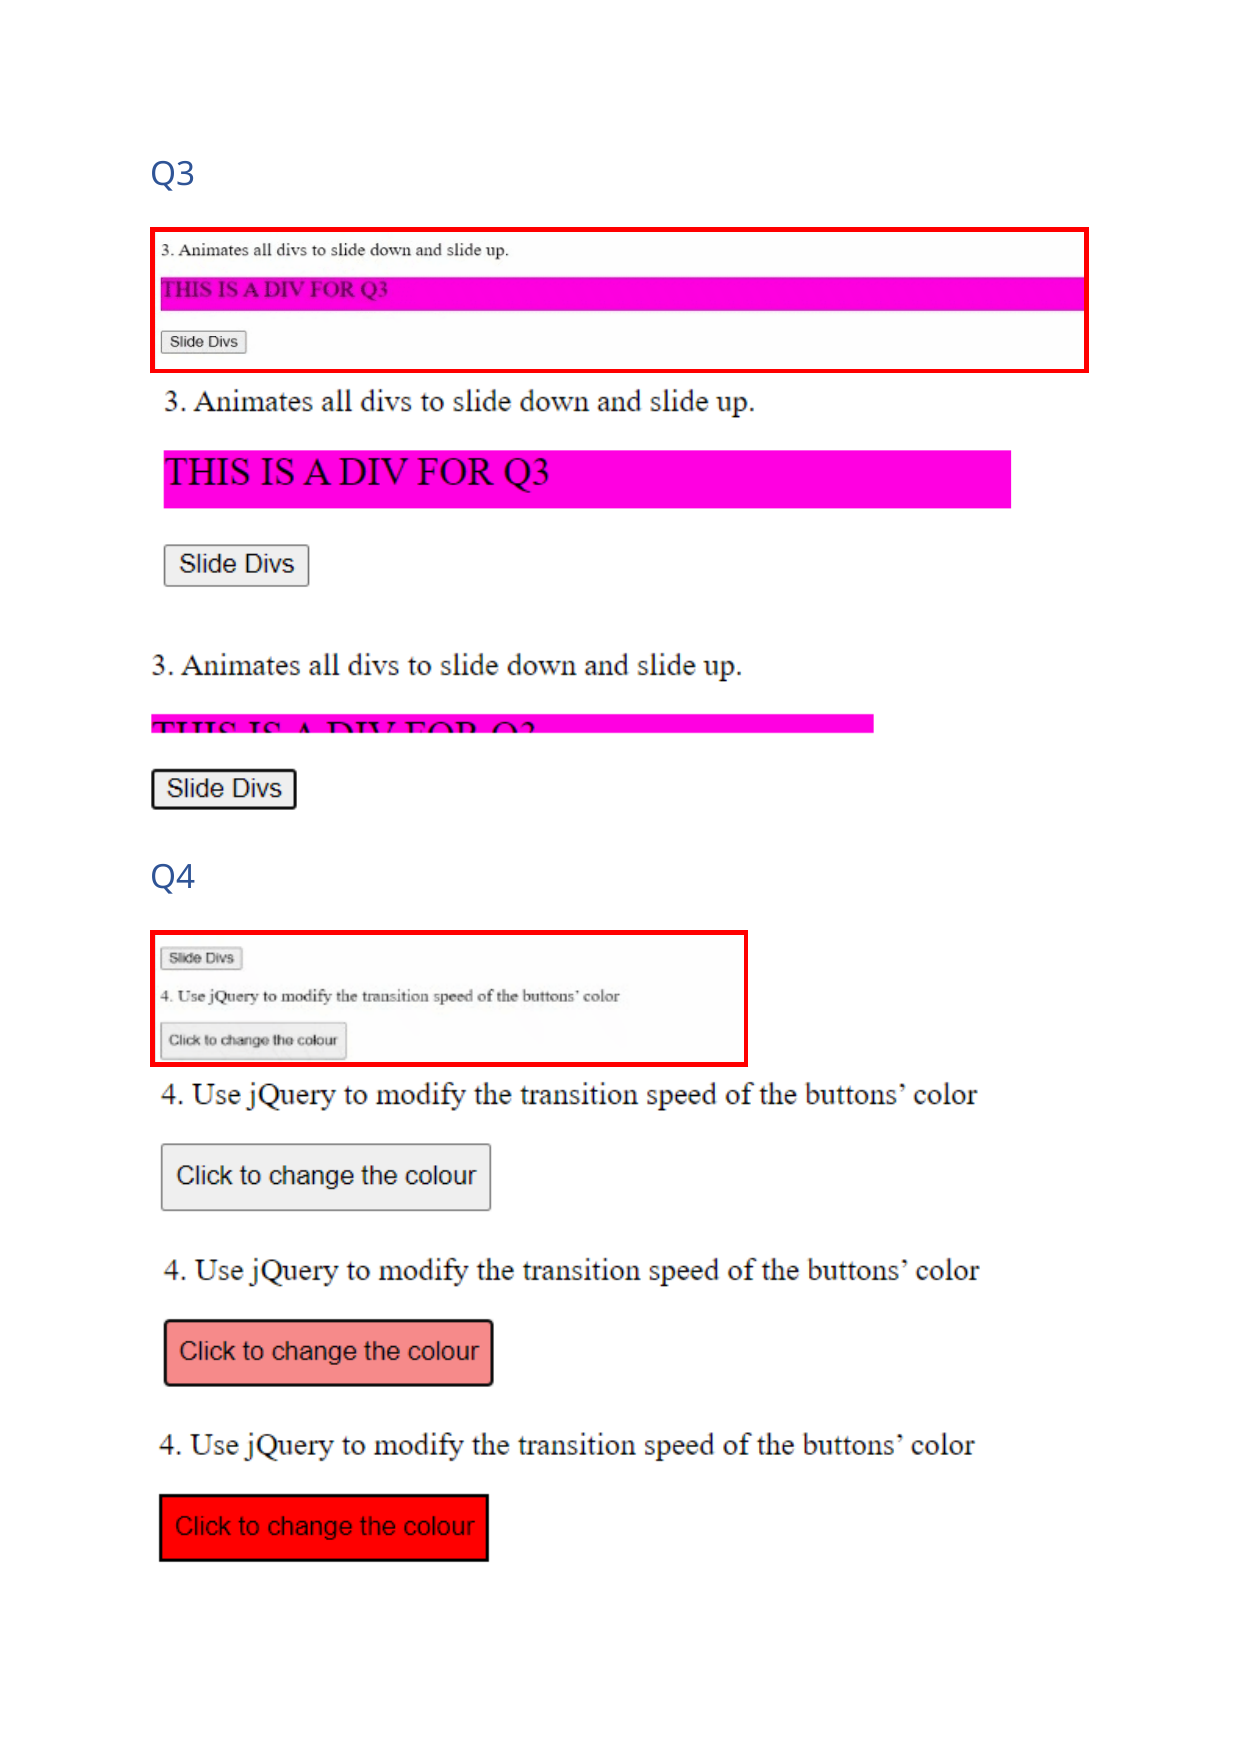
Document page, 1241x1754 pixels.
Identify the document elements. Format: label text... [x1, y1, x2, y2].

subtitle Q3 [150, 150, 1090, 195]
picture [155, 935, 744, 1062]
subtitle Q4 [150, 853, 1090, 898]
picture [150, 1241, 1030, 1401]
picture [155, 232, 1084, 369]
picture [150, 380, 1012, 609]
picture [150, 1426, 1030, 1581]
picture [155, 1073, 1067, 1238]
picture [150, 633, 874, 824]
